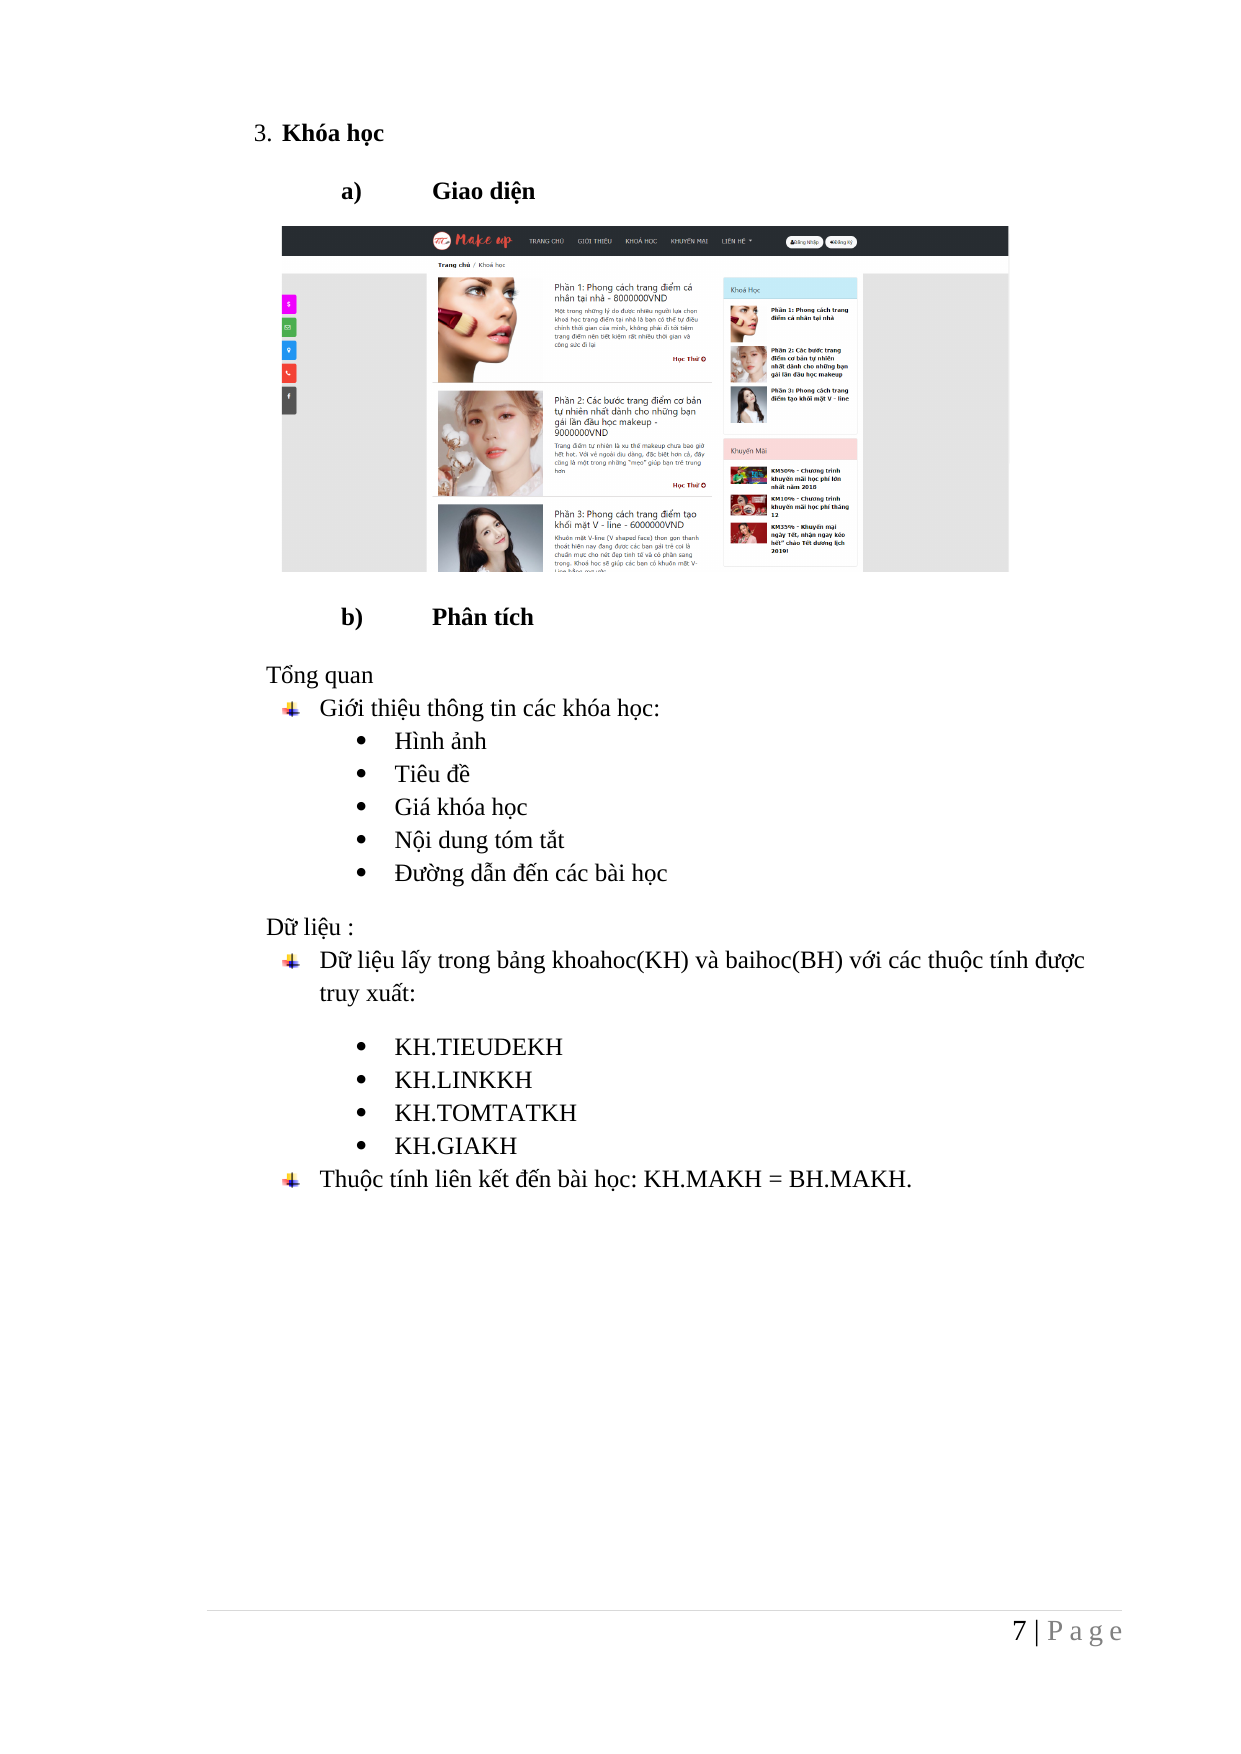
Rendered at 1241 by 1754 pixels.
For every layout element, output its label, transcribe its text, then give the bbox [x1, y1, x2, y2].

list Hình ảnh [357, 726, 1122, 755]
picture [282, 952, 300, 969]
list Giới thiệu thông tin các khóa học: [282, 693, 1122, 722]
list KH.TOMTATKH [357, 1098, 1122, 1127]
list KH.GIAKH [357, 1131, 1122, 1160]
list Giá khóa học [357, 792, 1122, 821]
list Thuộc tính liên kết đến bài học: KH.MAKH = BH.MAKH. [282, 1164, 1122, 1193]
picture [282, 700, 300, 717]
list KH.TIEUDEKH [357, 1032, 1122, 1061]
list Dữ liệu lấy trong bảng khoahoc(KH) và baihoc(BH) với các thuộc tính được truy xuất: [282, 945, 1122, 1007]
picture [282, 1171, 300, 1188]
list Tổng quan [266, 660, 1122, 689]
picture [281, 226, 1010, 572]
subtitle Giao diện [266, 176, 1122, 205]
list Dữ liệu : [266, 912, 1122, 941]
list KH.LINKKH [357, 1065, 1122, 1094]
list Nội dung tóm tắt [357, 826, 1122, 854]
list Tiêu đề [357, 759, 1122, 788]
subtitle Phân tích [266, 602, 1122, 631]
list Đường dẫn đến các bài học [357, 858, 1122, 887]
subtitle Khóa học [251, 118, 1122, 147]
